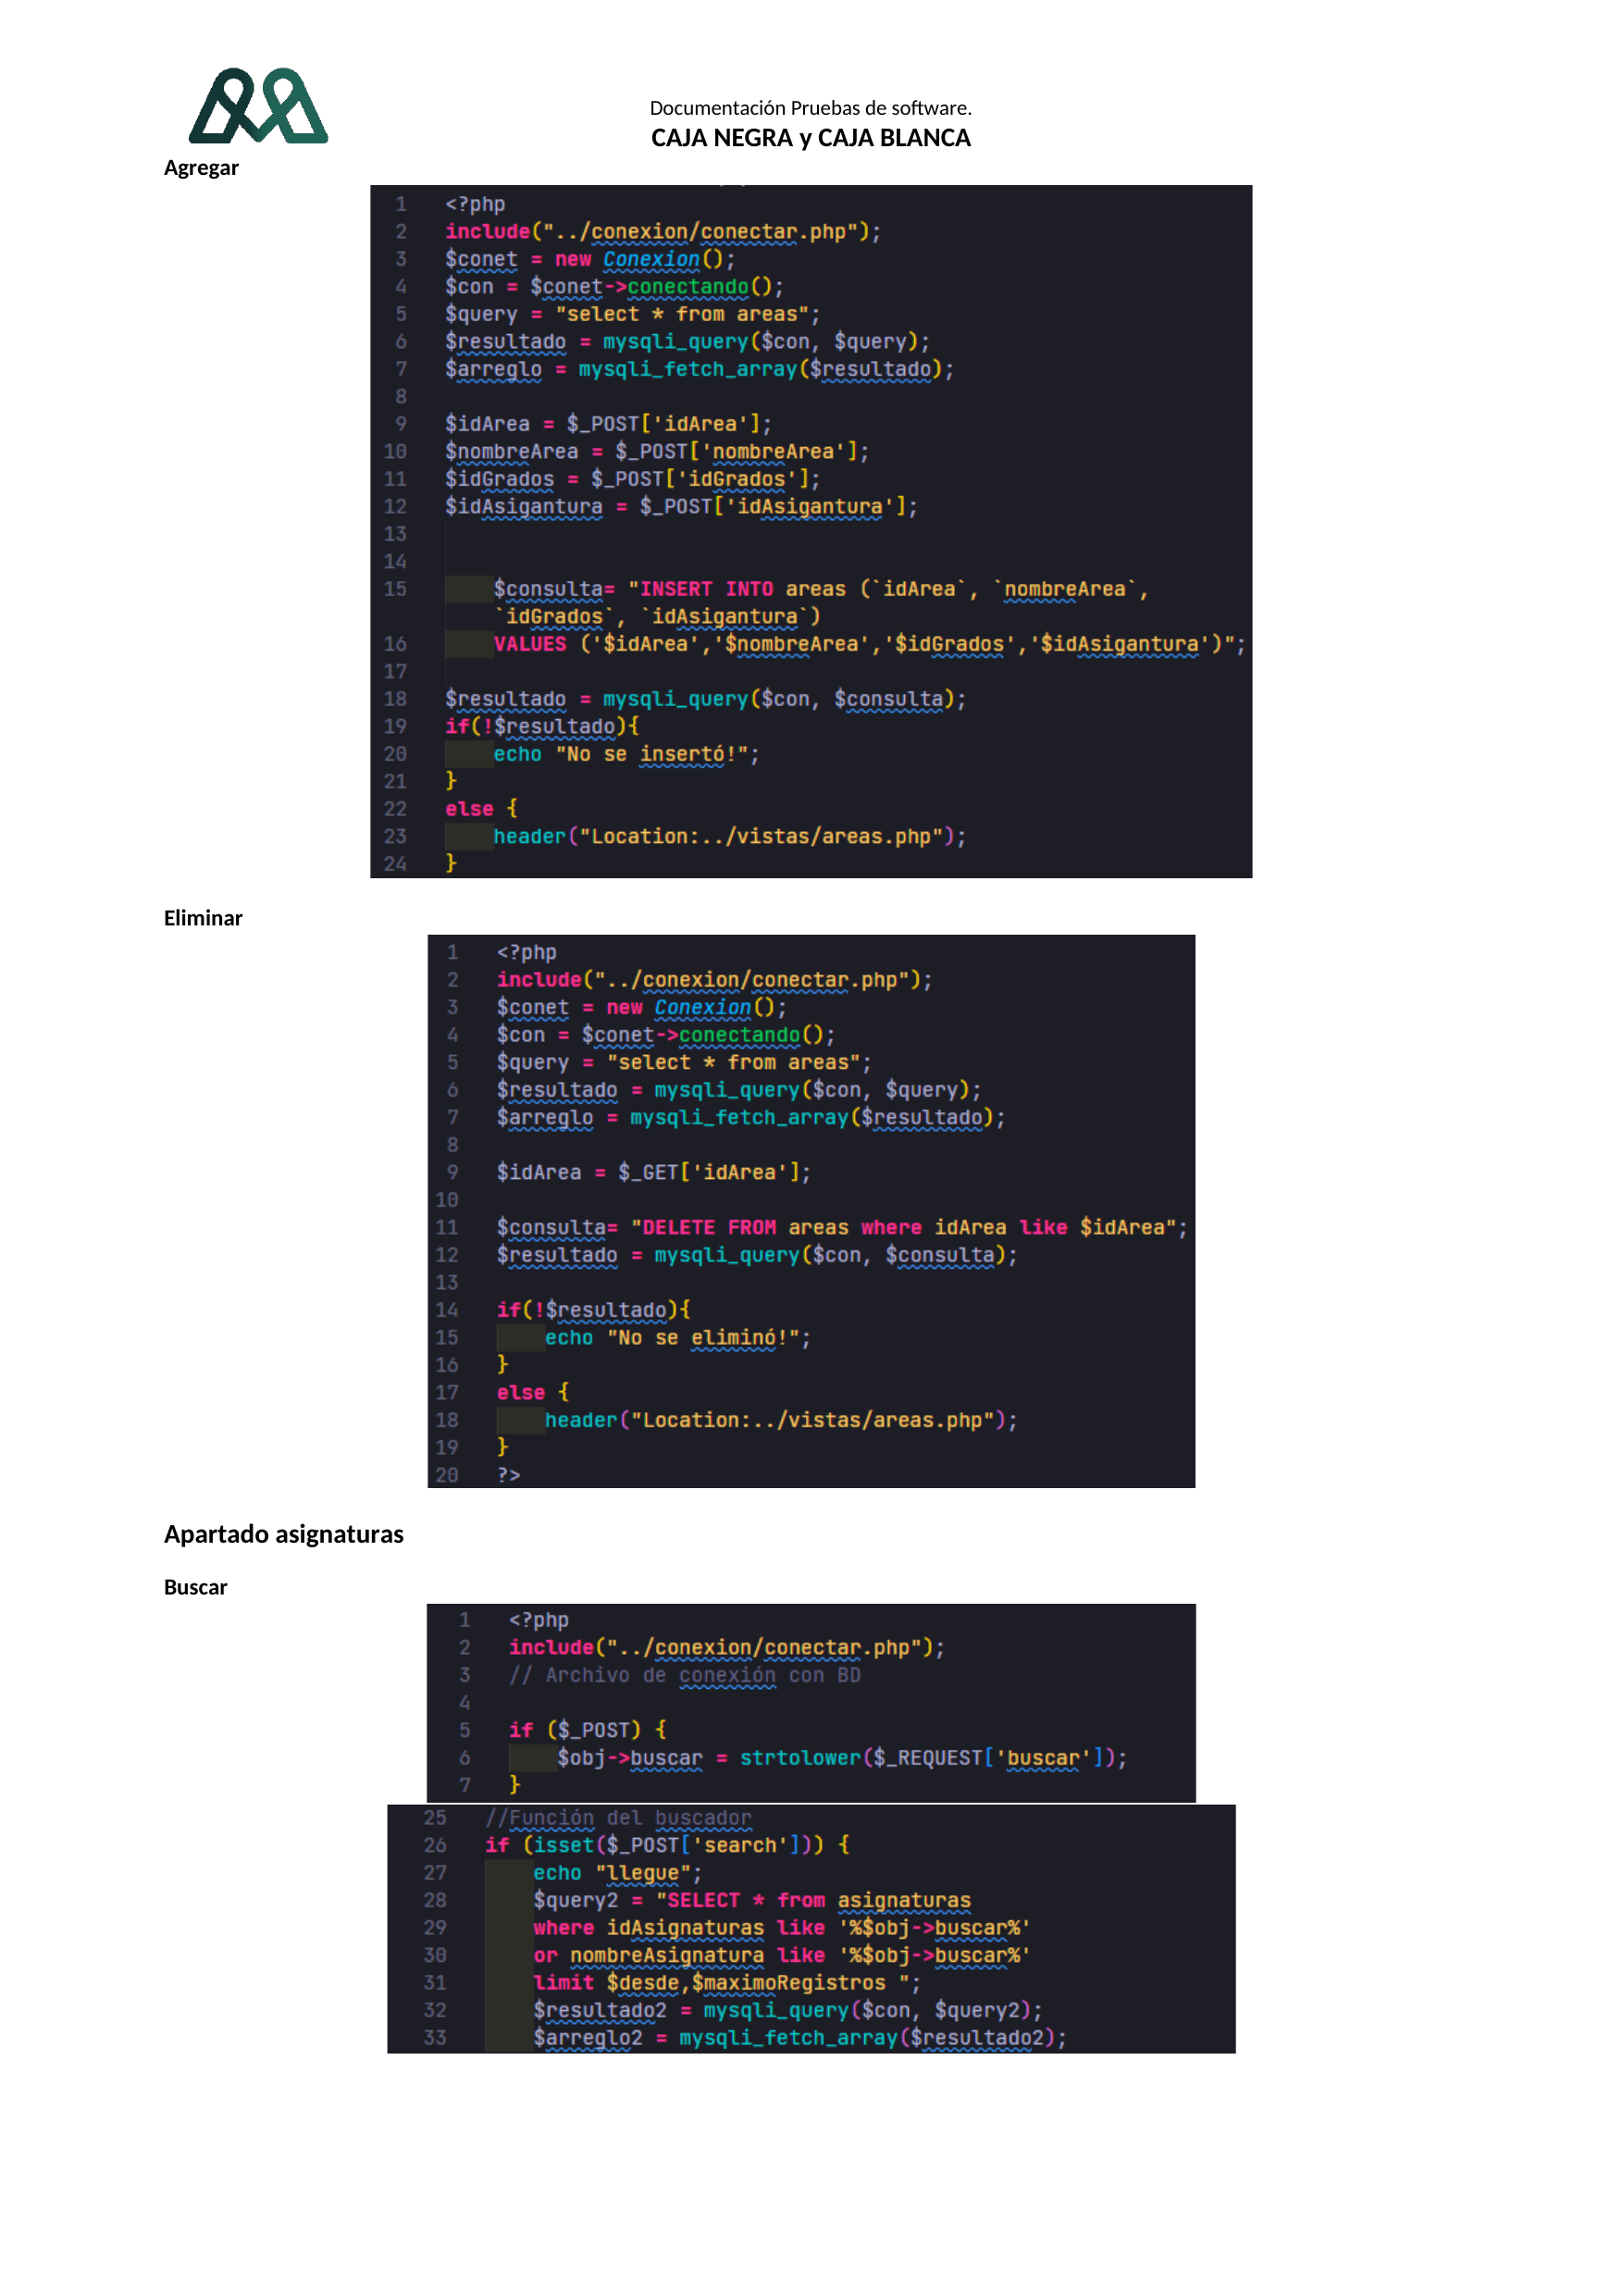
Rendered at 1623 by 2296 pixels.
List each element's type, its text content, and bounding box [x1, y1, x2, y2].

picture [370, 185, 1253, 878]
subtitle Agregar [164, 153, 1459, 181]
picture [188, 67, 329, 143]
picture [387, 1805, 1236, 2054]
subtitle Buscar [164, 1572, 1459, 1601]
picture [427, 1604, 1196, 1803]
subtitle Eliminar [164, 903, 1459, 931]
picture [427, 935, 1196, 1488]
subtitle Apartado asignaturas [164, 1517, 1459, 1549]
